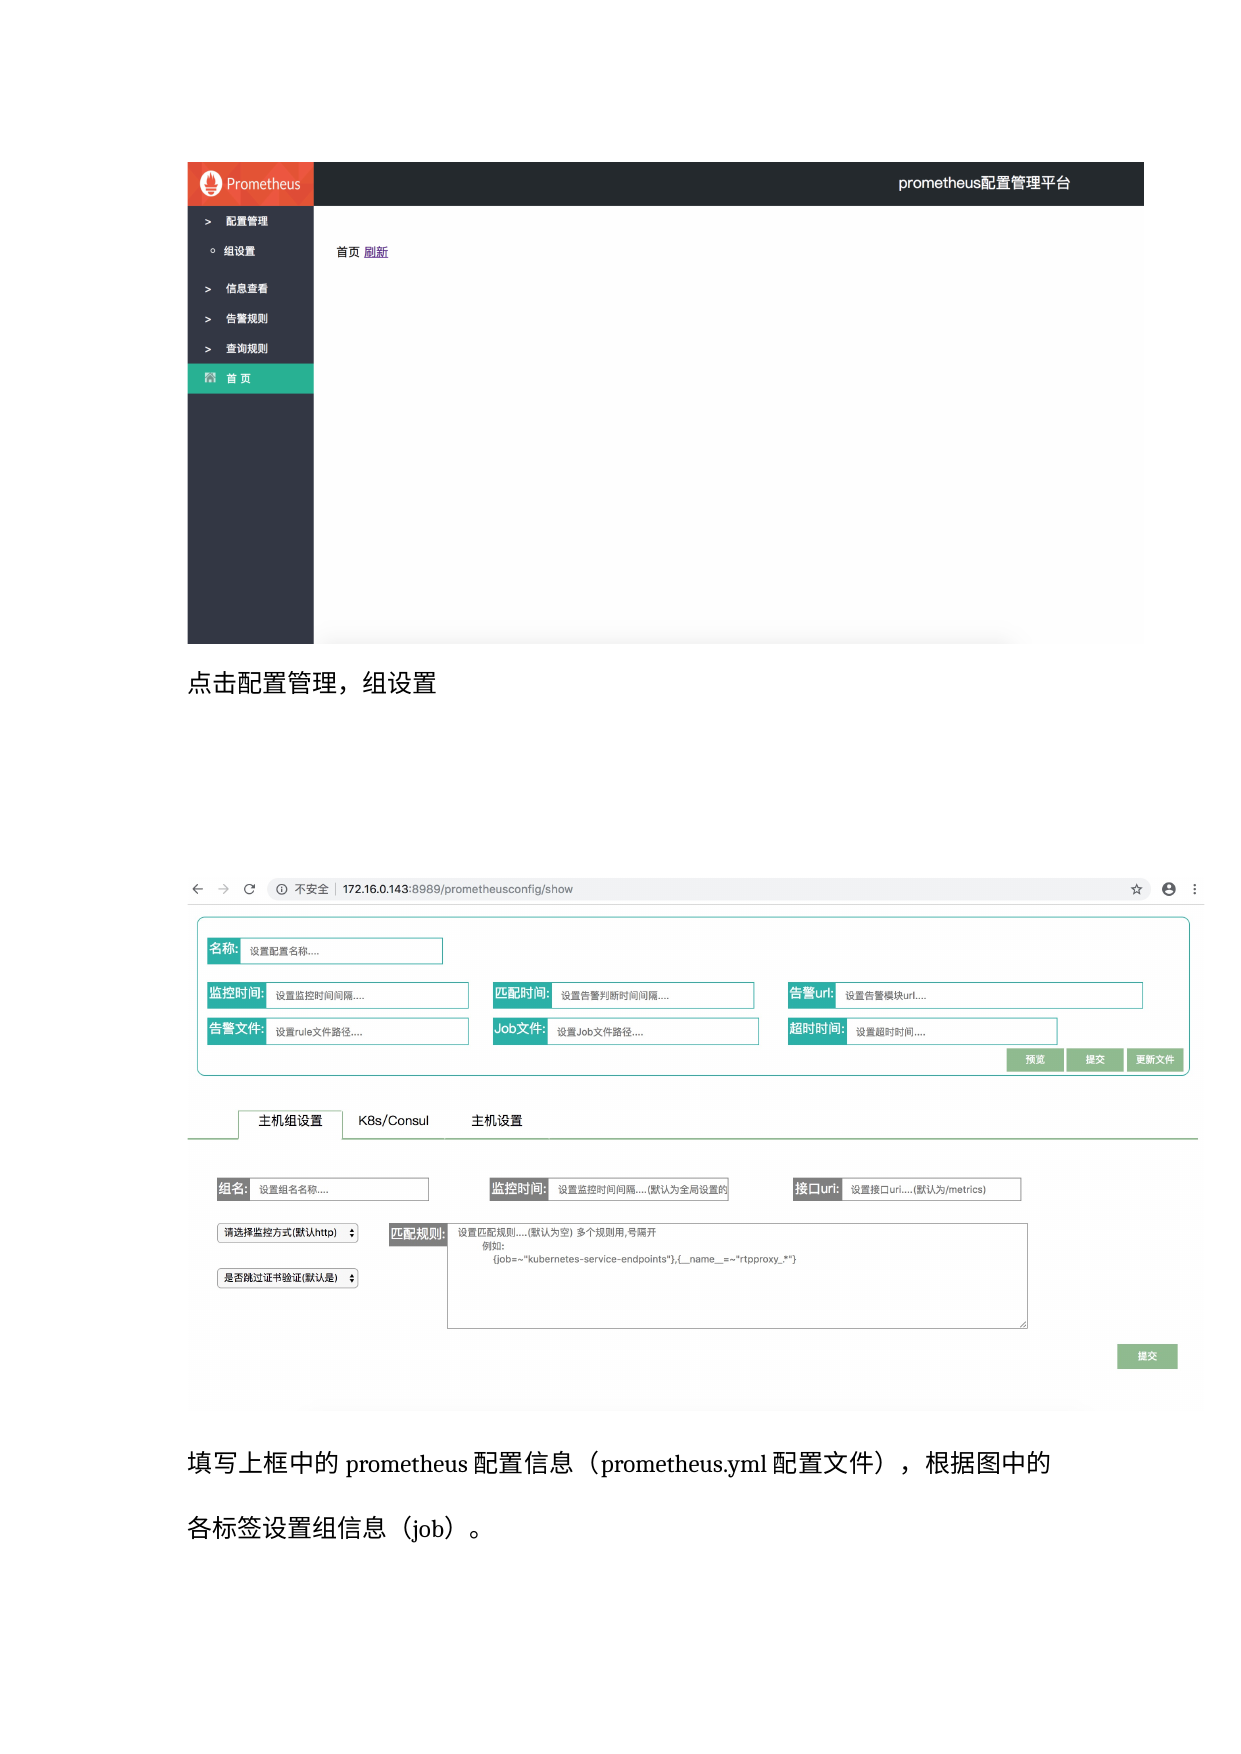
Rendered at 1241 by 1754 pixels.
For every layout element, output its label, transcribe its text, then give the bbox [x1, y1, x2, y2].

picture [187, 162, 1144, 644]
text 填写上框中的prometheus配置信息（prometheus.yml配置文件），根据图中的各标签设置组信息（job）。 [187, 1429, 1053, 1559]
text 点击配置管理，组设置 [187, 649, 1053, 714]
picture [187, 877, 1205, 1411]
